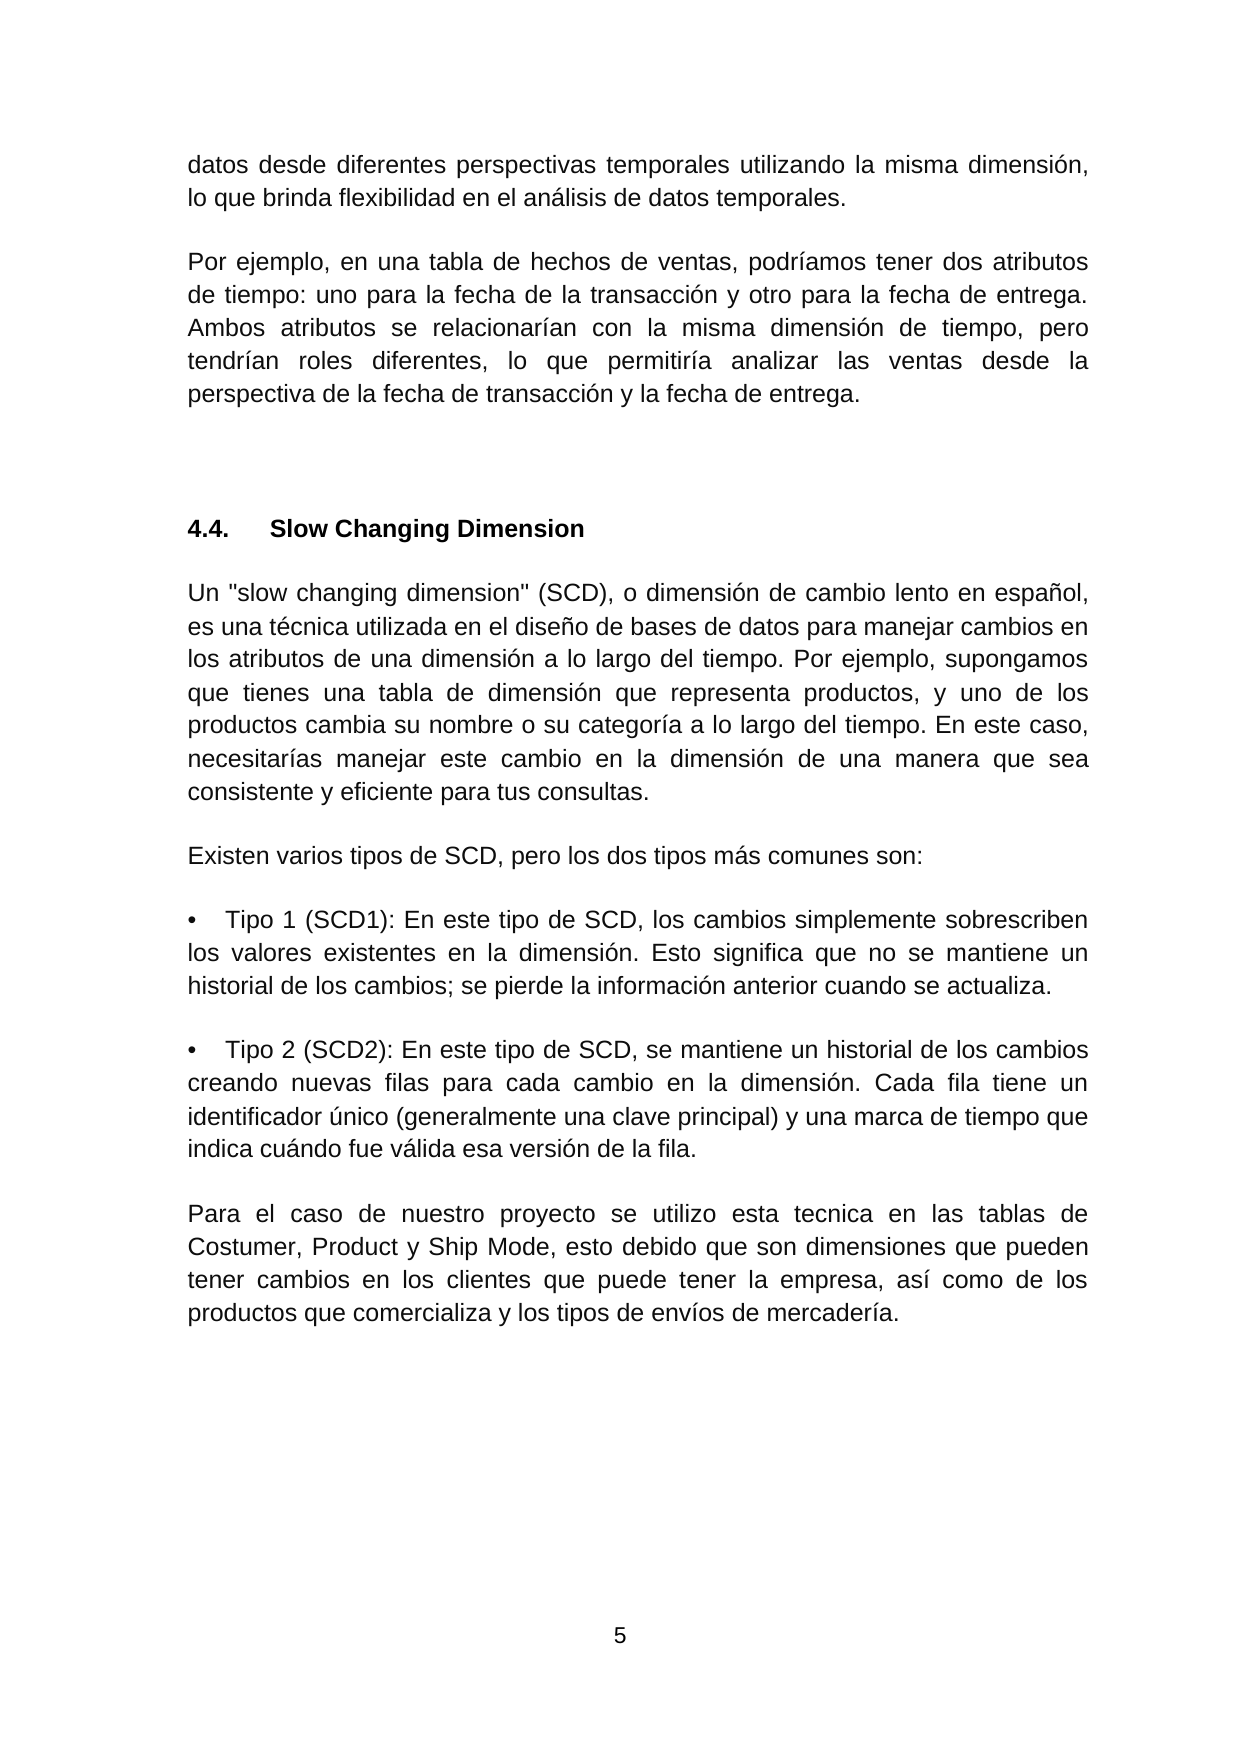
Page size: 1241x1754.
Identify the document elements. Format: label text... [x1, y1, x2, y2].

text • Tipo 2 (SCD2): En este tipo de SCD, se mantiene un historial de los cambios creando nuevas filas para cada cambio en la dimensión. Cada fila tiene un identificador único (generalmente una clave principal) y una marca de tiempo que indica cuándo fue válida esa versión de la fila. [187, 1035, 1090, 1163]
text Un "slow changing dimension" (SCD), o dimensión de cambio lento en español, es una técnica utilizada en el diseño de bases de datos para manejar cambios en los atributos de una dimensión a lo largo del tiempo. Por ejemplo, supongamos que tienes una tabla de dimensión que representa productos, y uno de los productos cambia su nombre o su categoría a lo largo del tiempo. En este caso, necesitarías manejar este cambio en la dimensión de una manera que sea consistente y eficiente para tus consultas. [187, 578, 1090, 805]
text Para el caso de nuestro proyecto se utilizo esta tecnica en las tablas de Costumer, Product y Ship Mode, esto debido que son dimensiones que pueden tener cambios en los clientes que puede tener la empresa, así como de los productos que comercializa y los tipos de envíos de mercadería. [187, 1199, 1090, 1327]
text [187, 150, 1090, 212]
text Existen varios tipos de SCD, pero los dos tipos más comunes son: [187, 841, 1090, 869]
text Por ejemplo, en una tabla de hechos de ventas, podríamos tener dos atributos de tiempo: uno para la fecha de la transacción y otro para la fecha de entrega. Ambos atributos se relacionarían con la misma dimensión de tiempo, pero tendrían roles diferentes, lo que permitiría analizar las ventas desde la perspectiva de la fecha de transacción y la fecha de entrega. [187, 247, 1090, 408]
subtitle Slow Changing Dimension [187, 514, 1090, 543]
text • Tipo 1 (SCD1): En este tipo de SCD, los cambios simplemente sobrescriben los valores existentes en la dimensión. Esto significa que no se mantiene un historial de los cambios; se pierde la información anterior cuando se actualiza. [187, 905, 1090, 1000]
